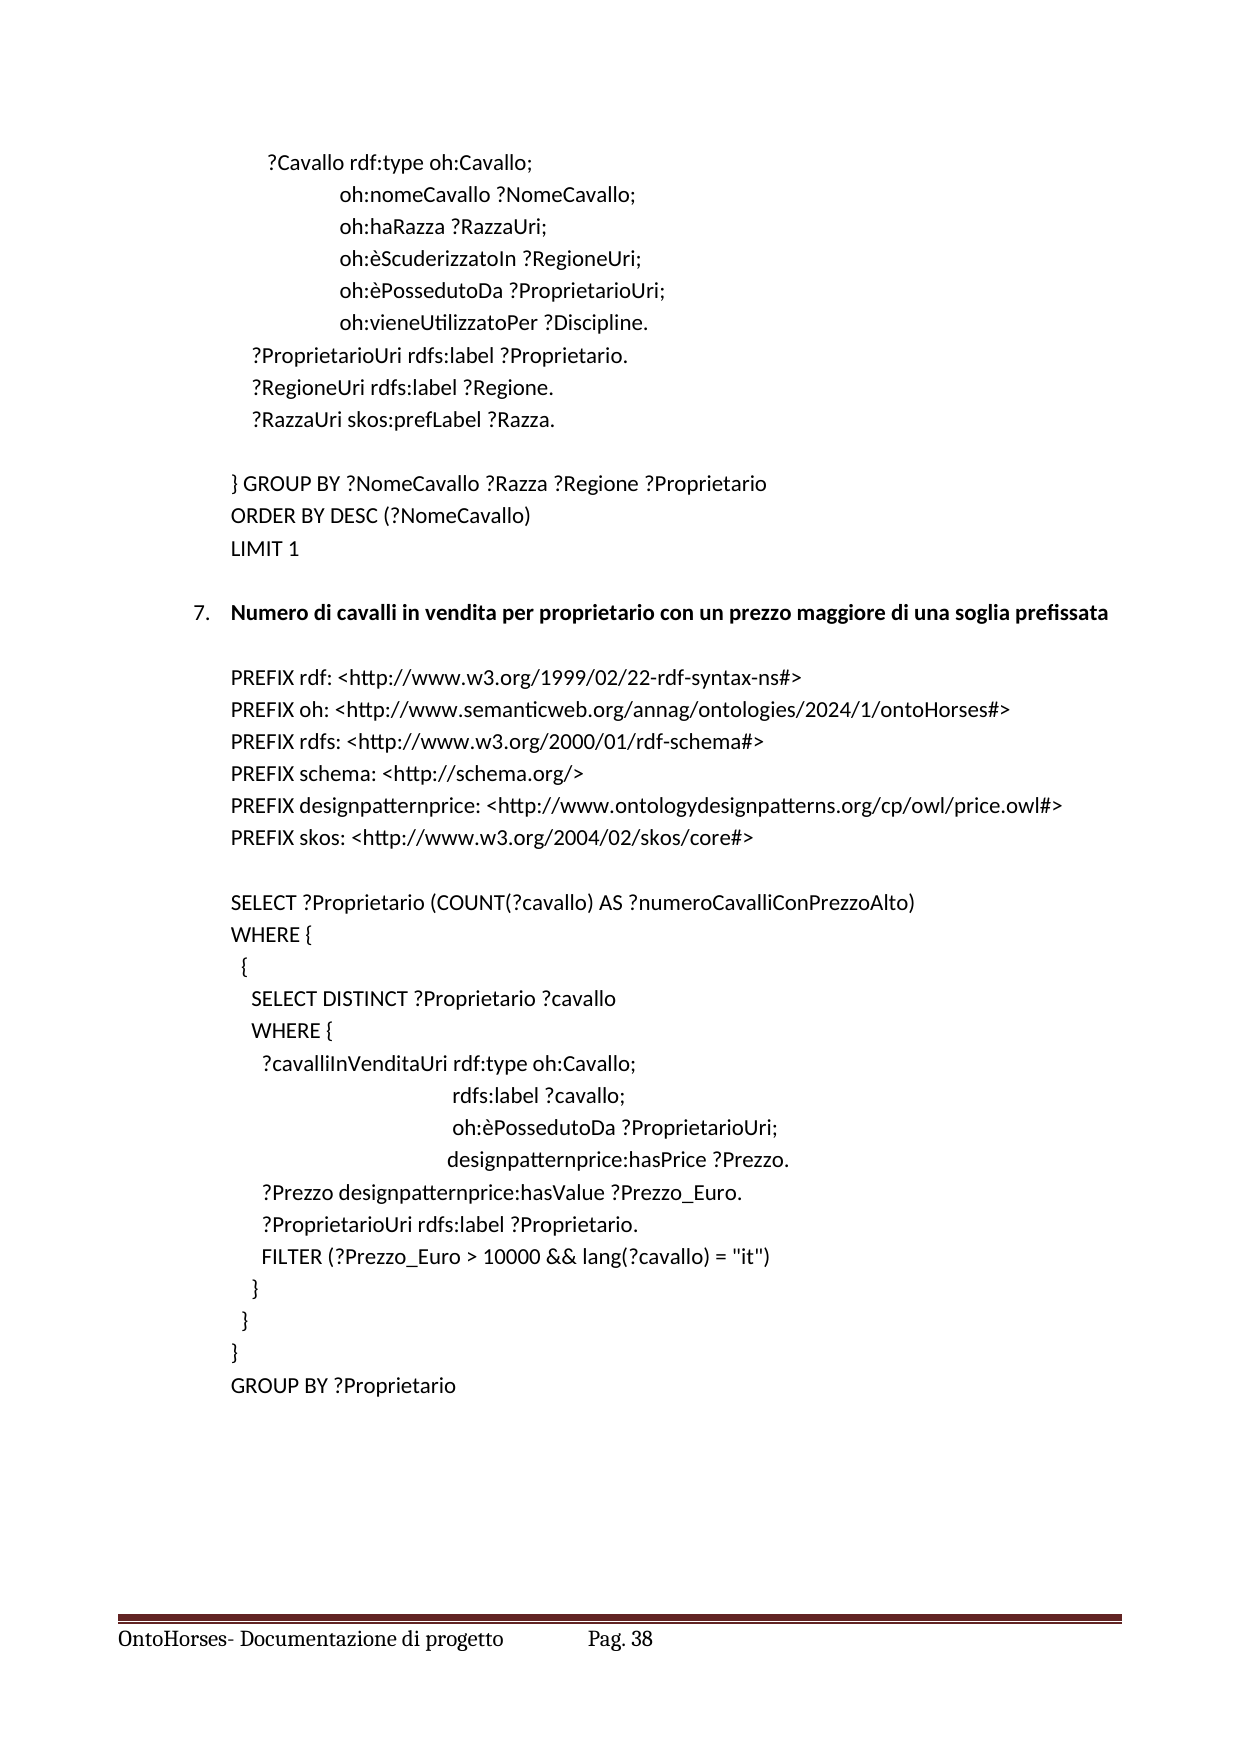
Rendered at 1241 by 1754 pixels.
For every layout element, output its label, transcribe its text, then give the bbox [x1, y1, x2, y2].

list oh:vieneUtilizzatoPer ?Discipline. [231, 308, 1122, 337]
list ?ProprietarioUri rdfs:label ?Proprietario. [231, 1210, 1122, 1238]
list } GROUP BY ?NomeCavallo ?Razza ?Regione ?Proprietario [231, 469, 1122, 497]
list PREFIX designpatternprice: <http://www.ontologydesignpatterns.org/cp/owl/price.owl#> [231, 791, 1122, 819]
list SELECT ?Proprietario (COUNT(?cavallo) AS ?numeroCavalliConPrezzoAlto) [231, 888, 1122, 916]
list PREFIX rdfs: <http://www.w3.org/2000/01/rdf-schema#> [231, 727, 1122, 755]
list PREFIX skos: <http://www.w3.org/2004/02/skos/core#> [231, 823, 1122, 852]
list WHERE { [231, 920, 1122, 948]
list PREFIX schema: <http://schema.org/> [231, 759, 1122, 787]
list } [231, 1338, 1122, 1367]
list ORDER BY DESC (?NomeCavallo) [231, 502, 1122, 530]
list oh:èPossedutoDa ?ProprietarioUri; [231, 1113, 1122, 1141]
list } [231, 1274, 1122, 1302]
list rdfs:label ?cavallo; [231, 1081, 1122, 1109]
list WHERE { [231, 1017, 1122, 1045]
list oh:haRazza ?RazzaUri; [231, 212, 1122, 240]
list LIMIT 1 [231, 534, 1122, 562]
list designpatternprice:hasPrice ?Prezzo. [231, 1145, 1122, 1173]
list } [231, 1306, 1122, 1334]
list ?RegioneUri rdfs:label ?Regione. [231, 373, 1122, 401]
list Numero di cavalli in vendita per proprietario con un prezzo maggiore di una soglia prefissata [193, 598, 1122, 626]
list FILTER (?Prezzo_Euro > 10000 && lang(?cavallo) = "it") [231, 1242, 1122, 1270]
list GROUP BY ?Proprietario [231, 1371, 1122, 1399]
list { [231, 952, 1122, 980]
list ?RazzaUri skos:prefLabel ?Razza. [231, 405, 1122, 433]
list PREFIX rdf: <http://www.w3.org/1999/02/22-rdf-syntax-ns#> [231, 663, 1122, 691]
list ?ProprietarioUri rdfs:label ?Proprietario. [231, 341, 1122, 369]
list oh:èPossedutoDa ?ProprietarioUri; [231, 276, 1122, 304]
list SELECT DISTINCT ?Proprietario ?cavallo [231, 984, 1122, 1012]
list oh:èScuderizzatoIn ?RegioneUri; [231, 244, 1122, 272]
list oh:nomeCavallo ?NomeCavallo; [231, 180, 1122, 208]
list ?Cavallo rdf:type oh:Cavallo; [231, 148, 1122, 176]
list ?cavalliInVenditaUri rdf:type oh:Cavallo; [231, 1049, 1122, 1077]
list ?Prezzo designpatternprice:hasValue ?Prezzo_Euro. [231, 1178, 1122, 1206]
list PREFIX oh: <http://www.semanticweb.org/annag/ontologies/2024/1/ontoHorses#> [231, 695, 1122, 723]
